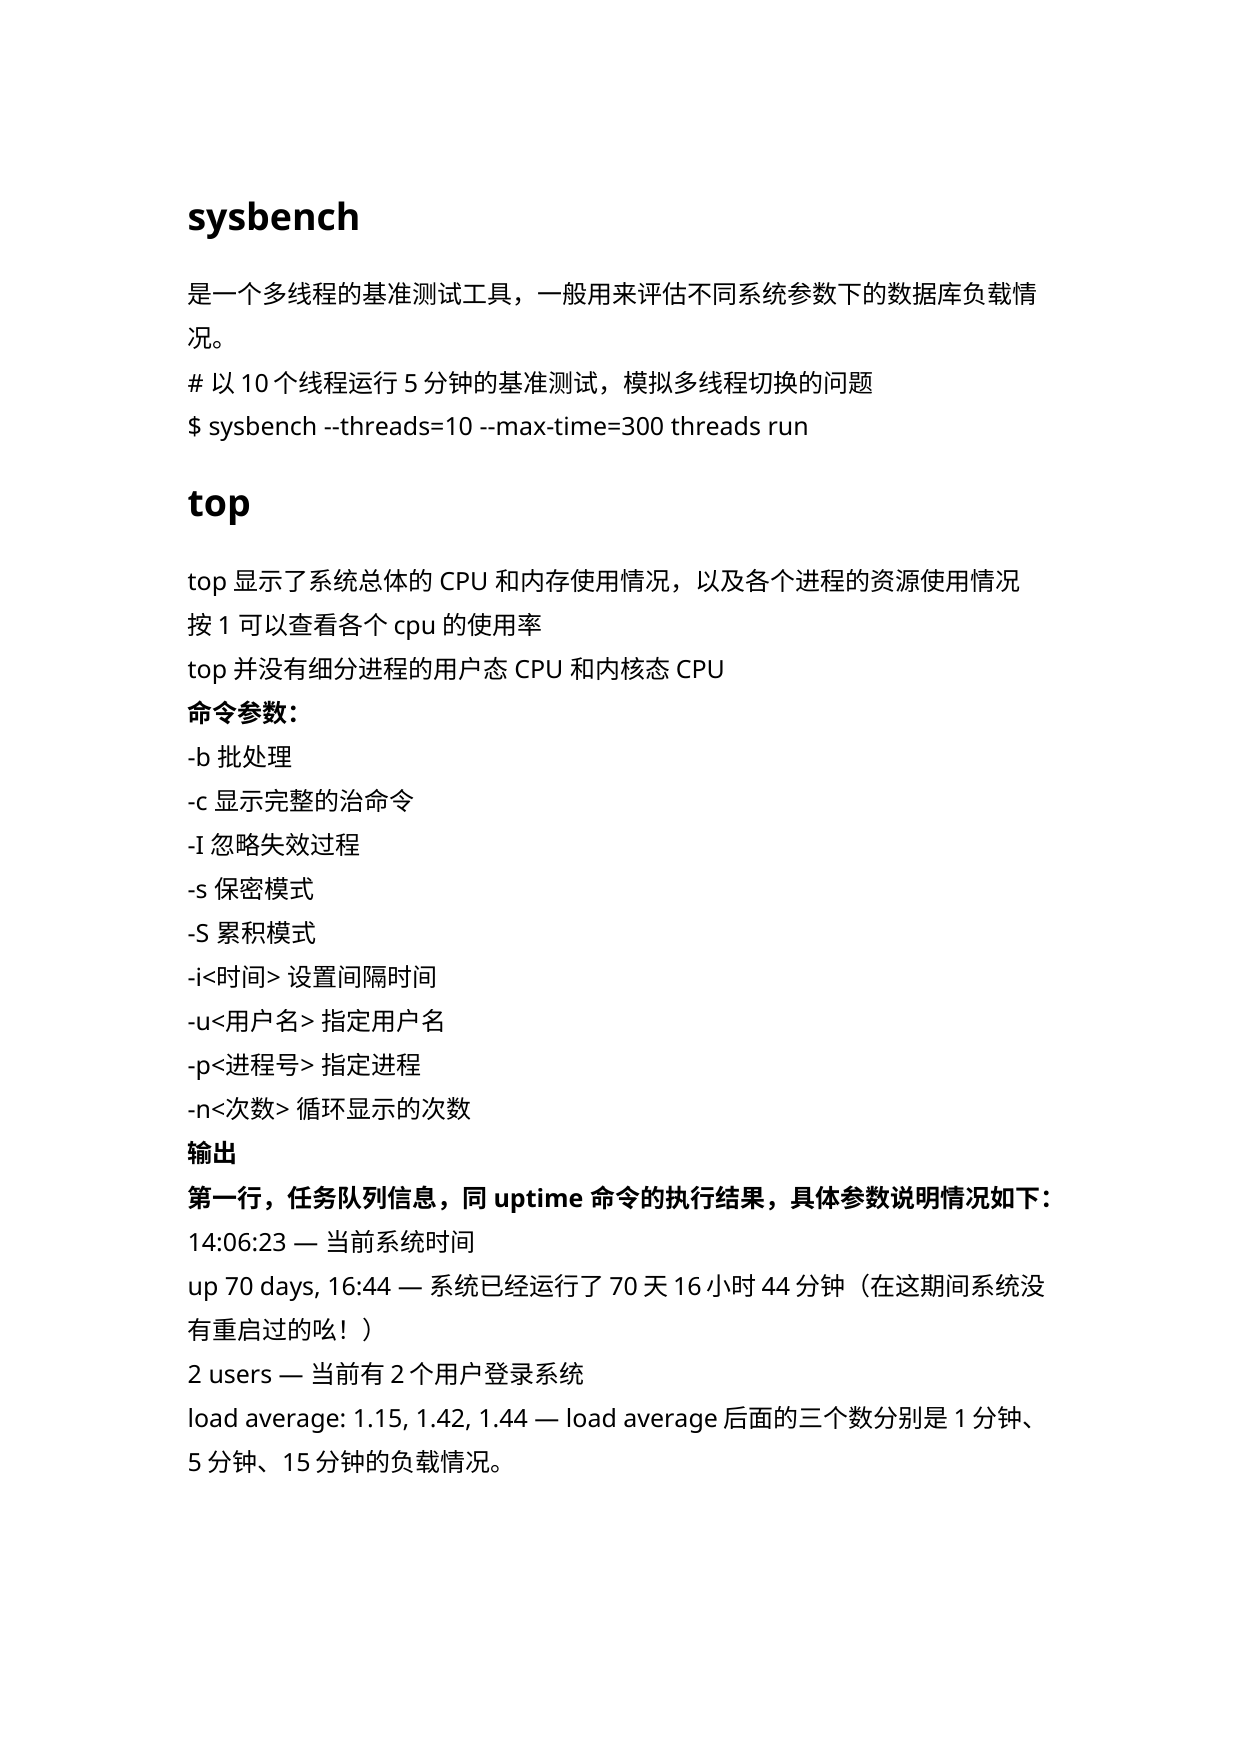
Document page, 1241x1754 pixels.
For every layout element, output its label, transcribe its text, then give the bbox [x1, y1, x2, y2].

text 14:06:23 — 当前系统时间 [187, 1218, 1053, 1262]
text top 并没有细分进程的用户态 CPU 和内核态 CPU [187, 645, 1053, 689]
text 命令参数： [187, 689, 1053, 733]
text -b 批处理 [187, 733, 1053, 778]
text 2 users — 当前有2个用户登录系统 [187, 1350, 1053, 1394]
text $ sysbench --threads=10 --max-time=300 threads run [187, 403, 1053, 447]
text 是一个多线程的基准测试工具，一般用来评估不同系统参数下的数据库负载情况。 [187, 271, 1053, 359]
text -s 保密模式 [187, 866, 1053, 910]
text # 以10个线程运行5分钟的基准测试，模拟多线程切换的问题 [187, 359, 1053, 403]
text 第一行，任务队列信息，同 uptime 命令的执行结果，具体参数说明情况如下： [187, 1174, 1053, 1218]
text -n<次数> 循环显示的次数 [187, 1086, 1053, 1130]
text -u<用户名> 指定用户名 [187, 998, 1053, 1042]
text -I 忽略失效过程 [187, 822, 1053, 866]
text up 70 days, 16:44 — 系统已经运行了70天16小时44分钟（在这期间系统没有重启过的吆！） [187, 1262, 1053, 1350]
text load average: 1.15, 1.42, 1.44 — load average后面的三个数分别是1分钟、5分钟、15分钟的负载情况。 [187, 1394, 1053, 1483]
text -i<时间> 设置间隔时间 [187, 954, 1053, 998]
text -S 累积模式 [187, 910, 1053, 954]
text 按1 可以查看各个cpu 的使用率 [187, 601, 1053, 645]
text top [187, 458, 1053, 546]
text -c 显示完整的治命令 [187, 778, 1053, 822]
text top 显示了系统总体的 CPU 和内存使用情况，以及各个进程的资源使用情况 [187, 557, 1053, 601]
text -p<进程号> 指定进程 [187, 1042, 1053, 1086]
text 输出 [187, 1130, 1053, 1174]
text sysbench [187, 172, 1053, 260]
